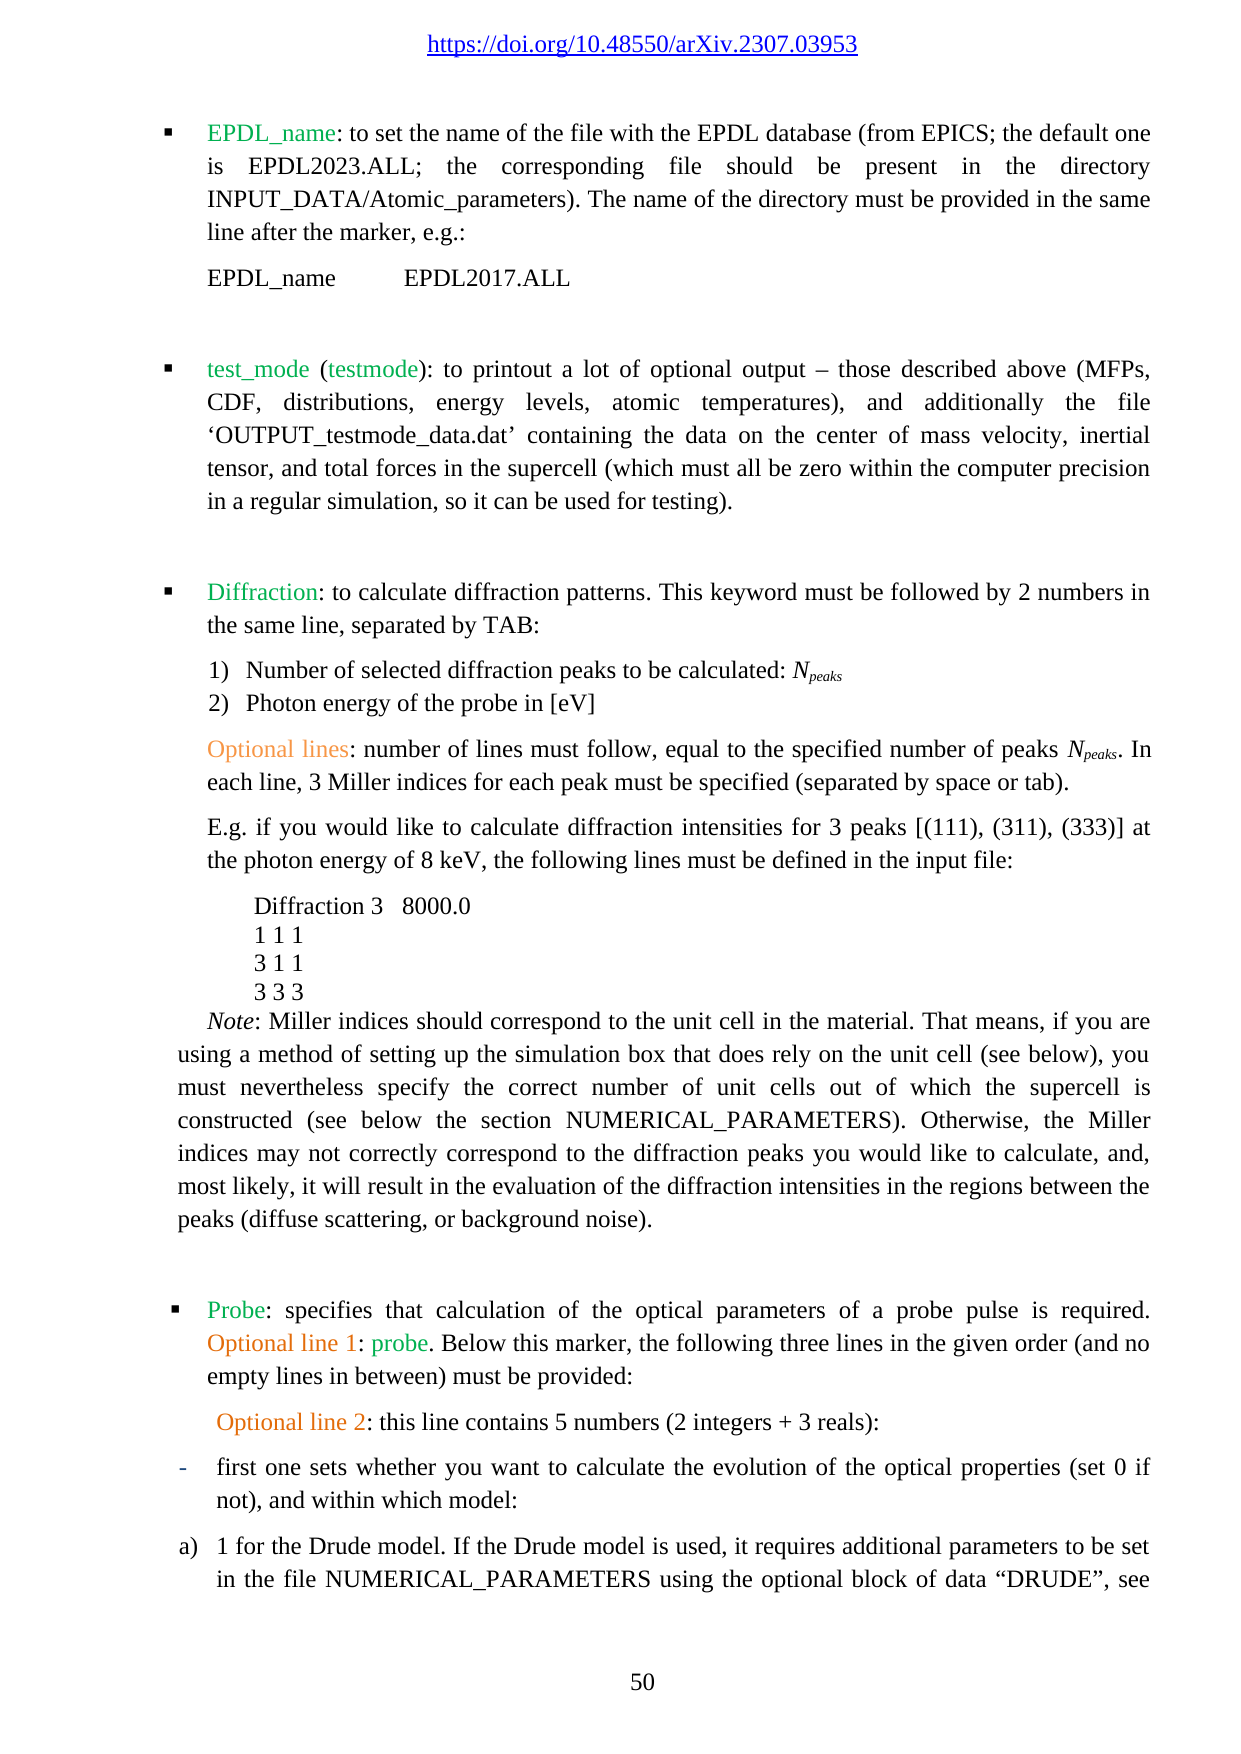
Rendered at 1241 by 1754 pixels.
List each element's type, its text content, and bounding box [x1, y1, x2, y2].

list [178, 1531, 1152, 1593]
list Probe: specifies that calculation of the optical parameters of a probe pulse is required. Optional line 1: probe. Below this marker, the following three lines in the given order (and no empty lines in between) must be provided: [169, 1295, 1152, 1390]
text E.g. if you would like to calculate diffraction intensities for 3 peaks [(111), (311), (333)] at the photon energy of 8 keV, the following lines must be defined in the input file: [207, 812, 1152, 874]
list Diffraction: to calculate diffraction patterns. This keyword must be followed by 2 numbers in the same line, separated by TAB: [162, 577, 1152, 639]
list first one sets whether you want to calculate the evolution of the optical properties (set 0 if not), and within which model: [178, 1452, 1152, 1514]
list Number of selected diffraction peaks to be calculated: Npeaks [208, 655, 1152, 684]
list test_mode (testmode): to printout a lot of optional output – those described above (MFPs, CDF, distributions, energy levels, atomic temperatures), and additionally the file ‘OUTPUT_testmode_data.dat’ containing the data on the center of mass velocity, inertial tensor, and total forces in the supercell (which must all be zero within the computer precision in a regular simulation, so it can be used for testing). [162, 354, 1152, 514]
list EPDL_name: to set the name of the file with the EPDL database (from EPICS; the default one is EPDL2023.ALL; the corresponding file should be present in the directory INPUT_DATA/Atomic_parameters). The name of the directory must be provided in the same line after the marker, e.g.: [162, 118, 1152, 246]
text Diffraction 3 8000.0 [253, 891, 1152, 920]
text Note: Miller indices should correspond to the unit cell in the material. That means, if you are using a method of setting up the simulation box that does rely on the unit cell (see below), you must nevertheless specify the correct number of unit cells out of which the supercell is constructed (see below the section NUMERICAL_PARAMETERS). Otherwise, the Miller indices may not correctly correspond to the diffraction peaks you would like to calculate, and, most likely, it will result in the evaluation of the diffraction intensities in the regions between the peaks (diffuse scattering, or background noise). [177, 1006, 1152, 1233]
text 1 1 1 [253, 920, 1152, 948]
text 3 1 1 [253, 948, 1152, 977]
text EPDL_name EPDL2017.ALL [207, 263, 1152, 291]
text Optional line 2: this line contains 5 numbers (2 integers + 3 reals): [141, 1407, 1152, 1436]
text 3 3 3 [253, 977, 1152, 1006]
text Optional lines: number of lines must follow, equal to the specified number of peaks Npeaks. In each line, 3 Miller indices for each peak must be specified (separated by space or tab). [207, 734, 1152, 796]
list Photon energy of the probe in [eV] [208, 688, 1152, 717]
